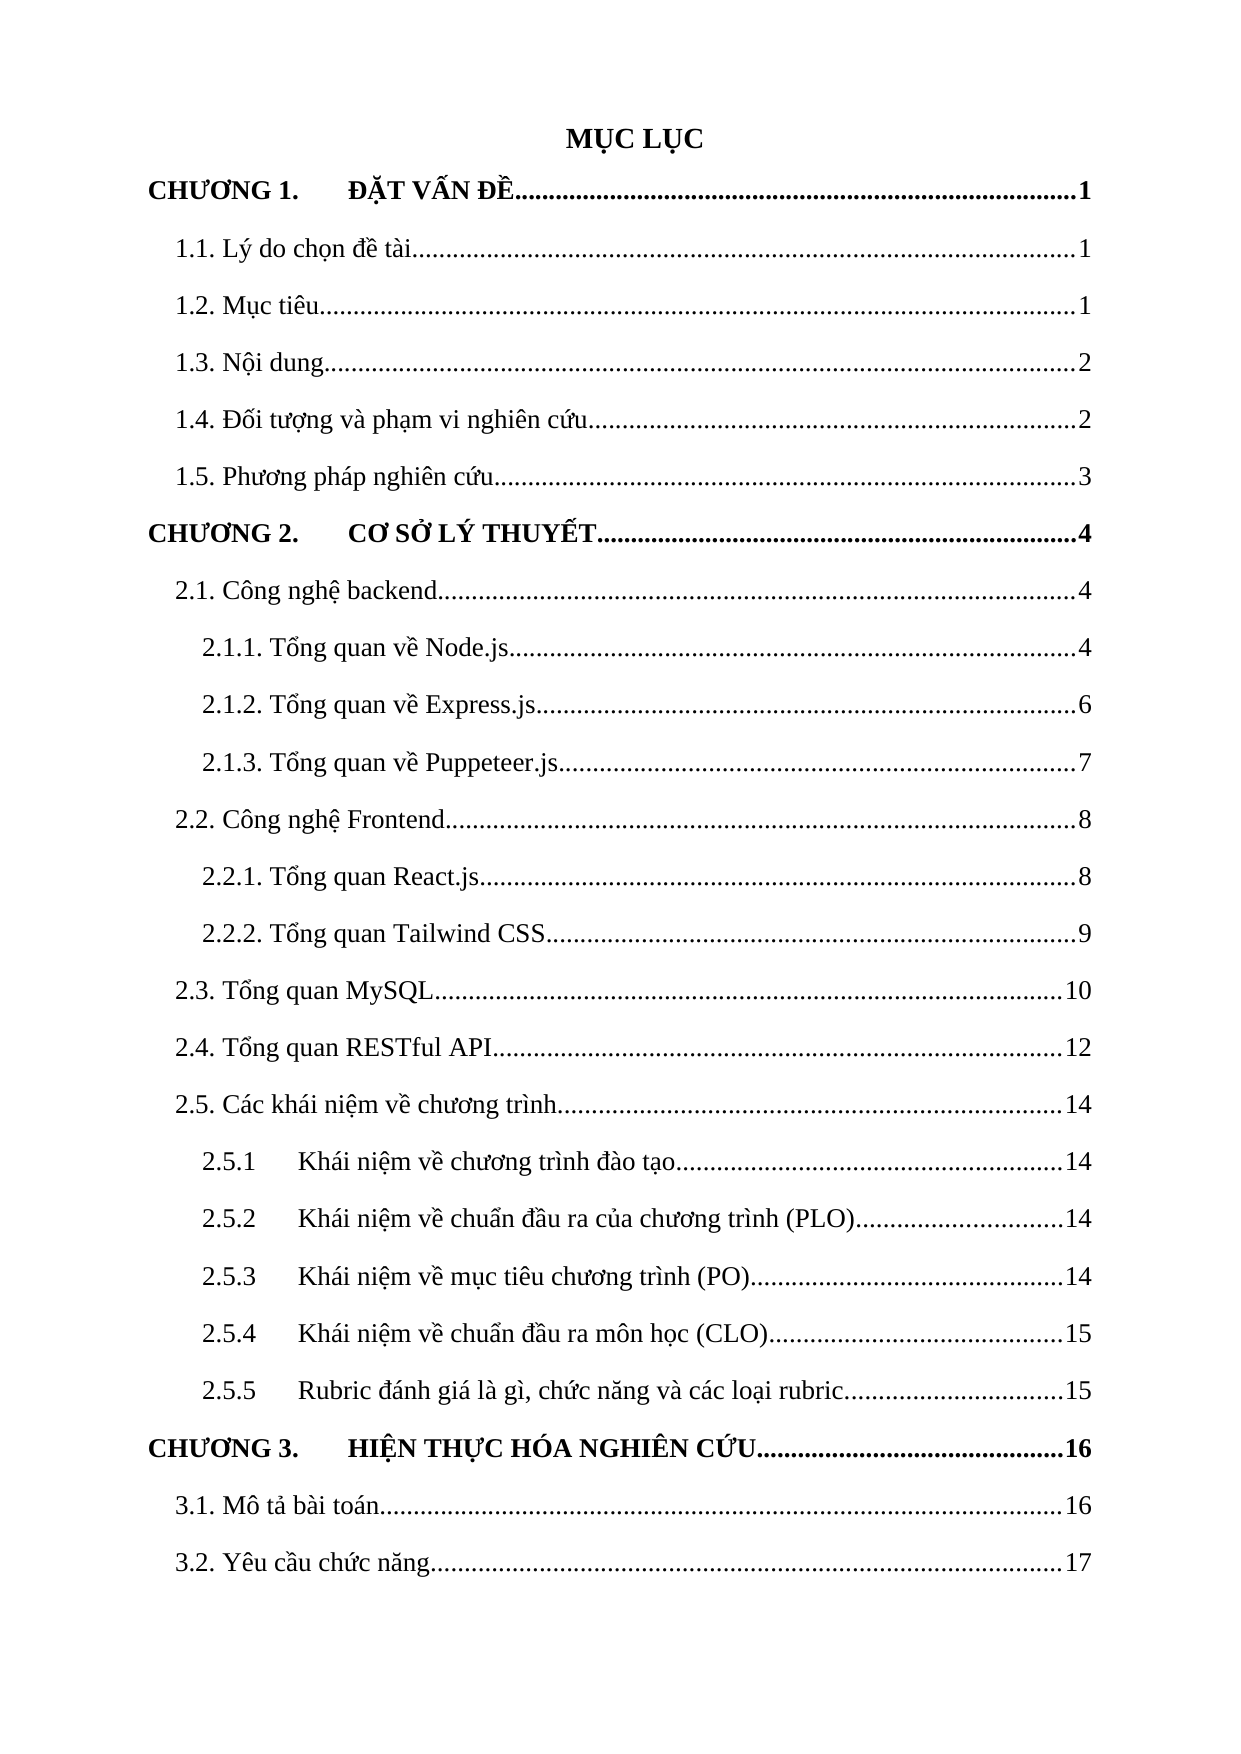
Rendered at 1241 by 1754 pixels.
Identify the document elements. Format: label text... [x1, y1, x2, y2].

text 2.5.5 Rubric đánh giá là gì, chức năng và các loại rubric. 15 [202, 1374, 1122, 1406]
text 1.5. Phương pháp nghiên cứu 3 [175, 460, 1122, 491]
text 1.4. Đối tượng và phạm vi nghiên cứu 2 [175, 403, 1122, 434]
text CHƯƠNG 2. CƠ SỞ LÝ THUYẾT 4 [148, 517, 1122, 548]
text 1.3. Nội dung 2 [175, 346, 1122, 377]
text 2.2.2. Tổng quan Tailwind CSS 9 [202, 917, 1122, 948]
text 2.5.1 Khái niệm về chương trình đào tạo 14 [202, 1145, 1122, 1176]
text 2.3. Tổng quan MySQL 10 [175, 974, 1122, 1005]
text 2.2. Công nghệ Frontend 8 [175, 803, 1122, 834]
text MỤC LỤC [148, 122, 1122, 155]
text 2.5.4 Khái niệm về chuẩn đầu ra môn học (CLO) 15 [202, 1317, 1122, 1348]
text 2.2.1. Tổng quan React.js 8 [202, 860, 1122, 891]
text 1.2. Mục tiêu 1 [175, 289, 1122, 320]
text 1.1. Lý do chọn đề tài 1 [175, 232, 1122, 263]
text 2.1.1. Tổng quan về Node.js 4 [202, 632, 1122, 663]
text 2.5. Các khái niệm về chương trình. 14 [175, 1088, 1122, 1119]
text 2.5.2 Khái niệm về chuẩn đầu ra của chương trình (PLO) 14 [202, 1203, 1122, 1234]
text 2.5.3 Khái niệm về mục tiêu chương trình (PO) 14 [202, 1260, 1122, 1291]
text CHƯƠNG 1. ĐẶT VẤN ĐỀ 1 [148, 174, 1122, 206]
text 2.1. Công nghệ backend 4 [175, 574, 1122, 606]
text 3.2. Yêu cầu chức năng 17 [175, 1546, 1122, 1577]
text 3.1. Mô tả bài toán 16 [175, 1489, 1122, 1520]
text 2.4. Tổng quan RESTful API 12 [175, 1031, 1122, 1062]
text CHƯƠNG 3. HIỆN THỰC HÓA NGHIÊN CỨU 16 [148, 1432, 1122, 1463]
text 2.1.2. Tổng quan về Express.js 6 [202, 689, 1122, 720]
text 2.1.3. Tổng quan về Puppeteer.js 7 [202, 746, 1122, 777]
